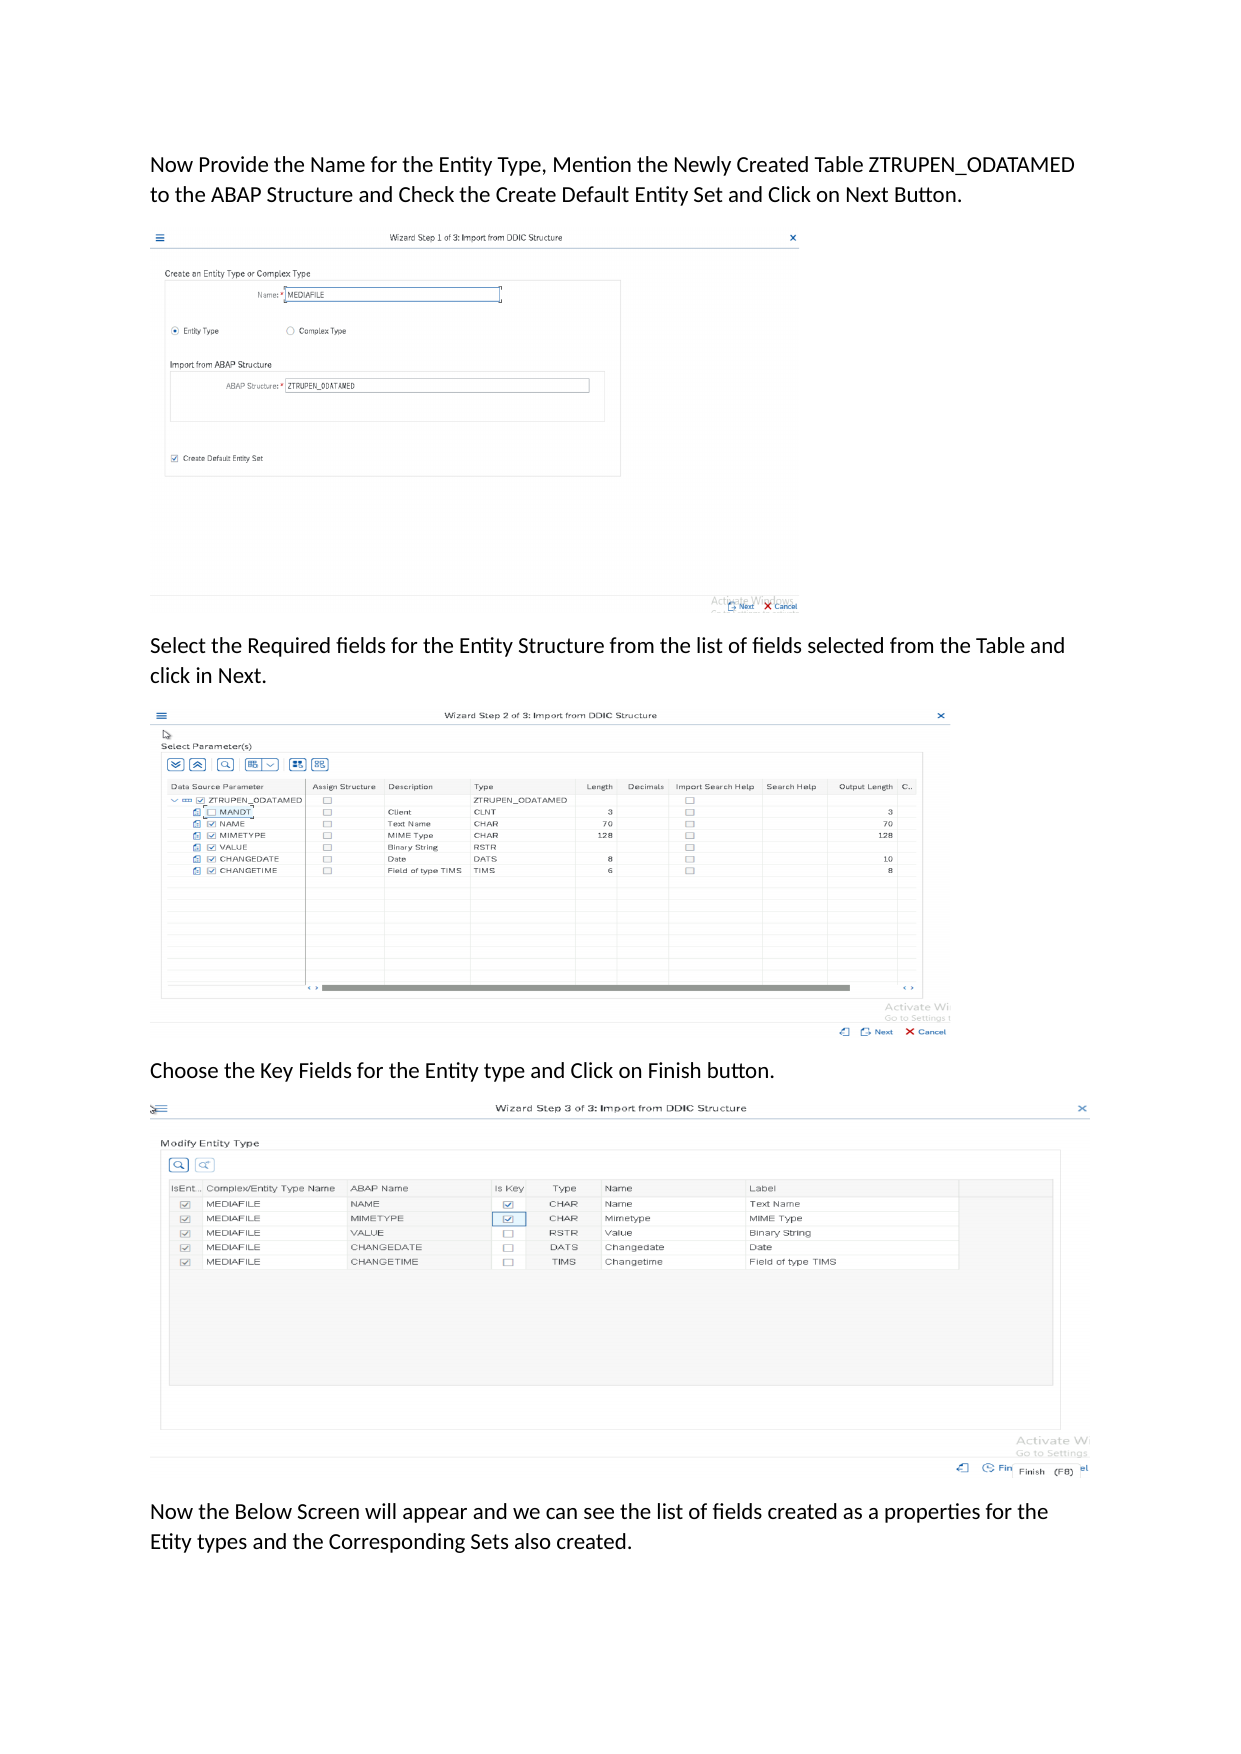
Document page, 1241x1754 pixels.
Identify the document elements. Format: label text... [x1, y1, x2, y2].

text Now the Below Screen will appear and we can see the list of fields created as a properties for the Etity types and the Corresponding Sets also created. [150, 1497, 1090, 1555]
picture [150, 227, 800, 613]
text Select the Required fields for the Entity Structure from the list of fields selected from the Table and click in Next. [150, 631, 1090, 689]
text Now Provide the Name for the Entity Type, Mention the Newly Created Table ZTRUPEN_ODATAMED to the ABAP Structure and Check the Create Default Entity Set and Click on Next Button. [150, 150, 1090, 208]
picture [150, 708, 951, 1038]
picture [150, 1102, 1090, 1478]
text Choose the Key Fields for the Entity type and Click on Finish button. [150, 1056, 1090, 1084]
